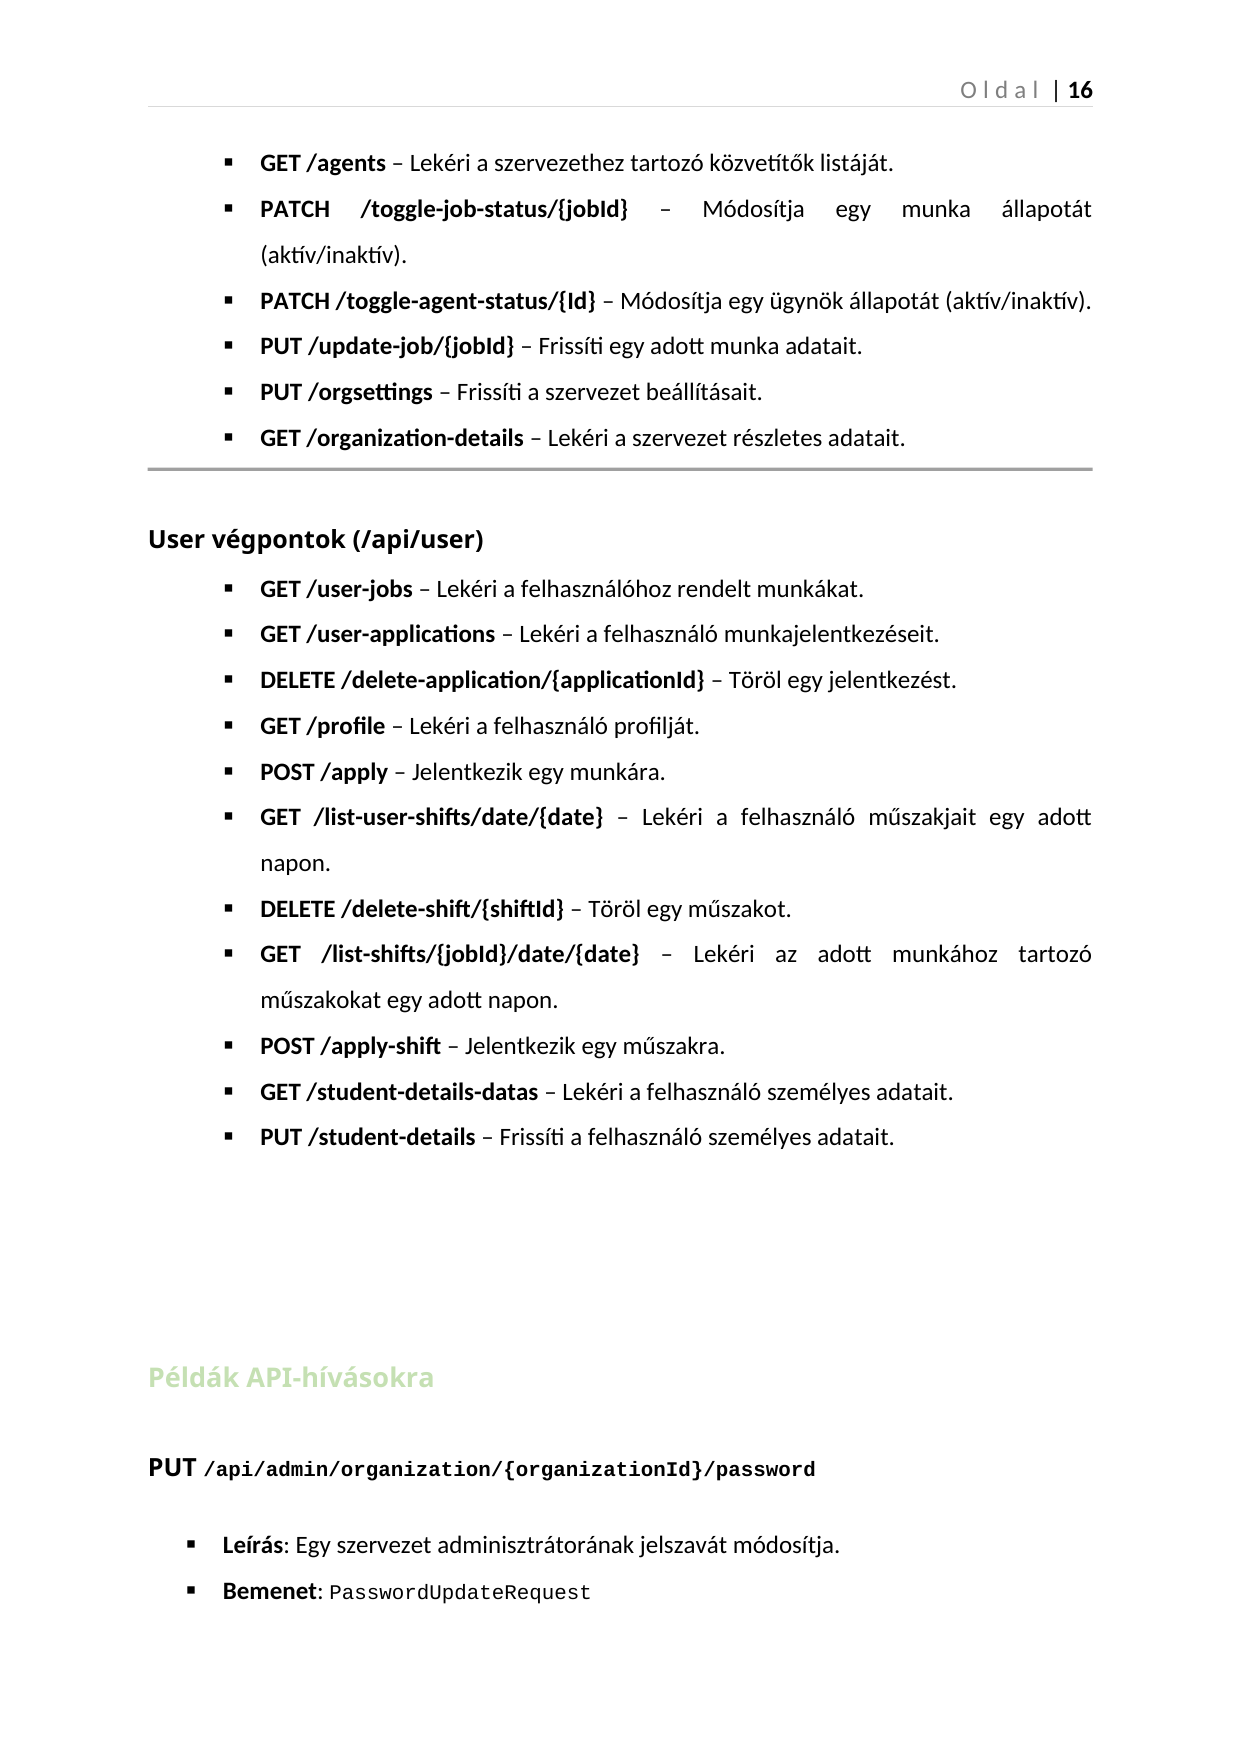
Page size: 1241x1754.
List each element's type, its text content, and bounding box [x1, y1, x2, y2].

list PATCH /toggle-agent-status/{Id} – Módosítja egy ügynök állapotát (aktív/inaktív). [223, 285, 1093, 315]
list GET /user-applications – Lekéri a felhasználó munkajelentkezéseit. [223, 618, 1093, 649]
list POST /apply-shift – Jelentkezik egy műszakra. [223, 1030, 1093, 1061]
list POST /apply – Jelentkezik egy munkára. [223, 756, 1093, 786]
list Leírás: Egy szervezet adminisztrátorának jelszavát módosítja. [185, 1530, 1093, 1560]
list DELETE /delete-shift/{shiftId} – Töröl egy műszakot. [223, 893, 1093, 923]
list GET /list-shifts/{jobId}/date/{date} – Lekéri az adott munkához tartozó műszakokat egy adott napon. [223, 939, 1093, 1015]
list GET /organization-details – Lekéri a szervezet részletes adatait. [223, 422, 1093, 452]
list GET /list-user-shifts/date/{date} – Lekéri a felhasználó műszakjait egy adott napon. [223, 801, 1093, 878]
list GET /user-jobs – Lekéri a felhasználóhoz rendelt munkákat. [223, 573, 1093, 603]
list GET /profile – Lekéri a felhasználó profilját. [223, 710, 1093, 741]
subtitle User végpontok (/api/user) [148, 522, 1093, 556]
list PUT /orgsettings – Frissíti a szervezet beállításait. [223, 376, 1093, 407]
subtitle PUT /api/admin/organization/{organizationId}/password [148, 1449, 1093, 1483]
list Bemenet: PasswordUpdateRequest [185, 1575, 1093, 1606]
list PUT /student-details – Frissíti a felhasználó személyes adatait. [223, 1122, 1093, 1152]
list PATCH /toggle-job-status/{jobId} – Módosítja egy munka állapotát (aktív/inaktív). [223, 193, 1093, 269]
list GET /agents – Lekéri a szervezethez tartozó közvetítők listáját. [223, 148, 1093, 178]
subtitle Példák API-hívásokra [148, 1358, 1093, 1395]
list DELETE /delete-application/{applicationId} – Töröl egy jelentkezést. [223, 664, 1093, 695]
list PUT /update-job/{jobId} – Frissíti egy adott munka adatait. [223, 331, 1093, 361]
list GET /student-details-datas – Lekéri a felhasználó személyes adatait. [223, 1076, 1093, 1106]
